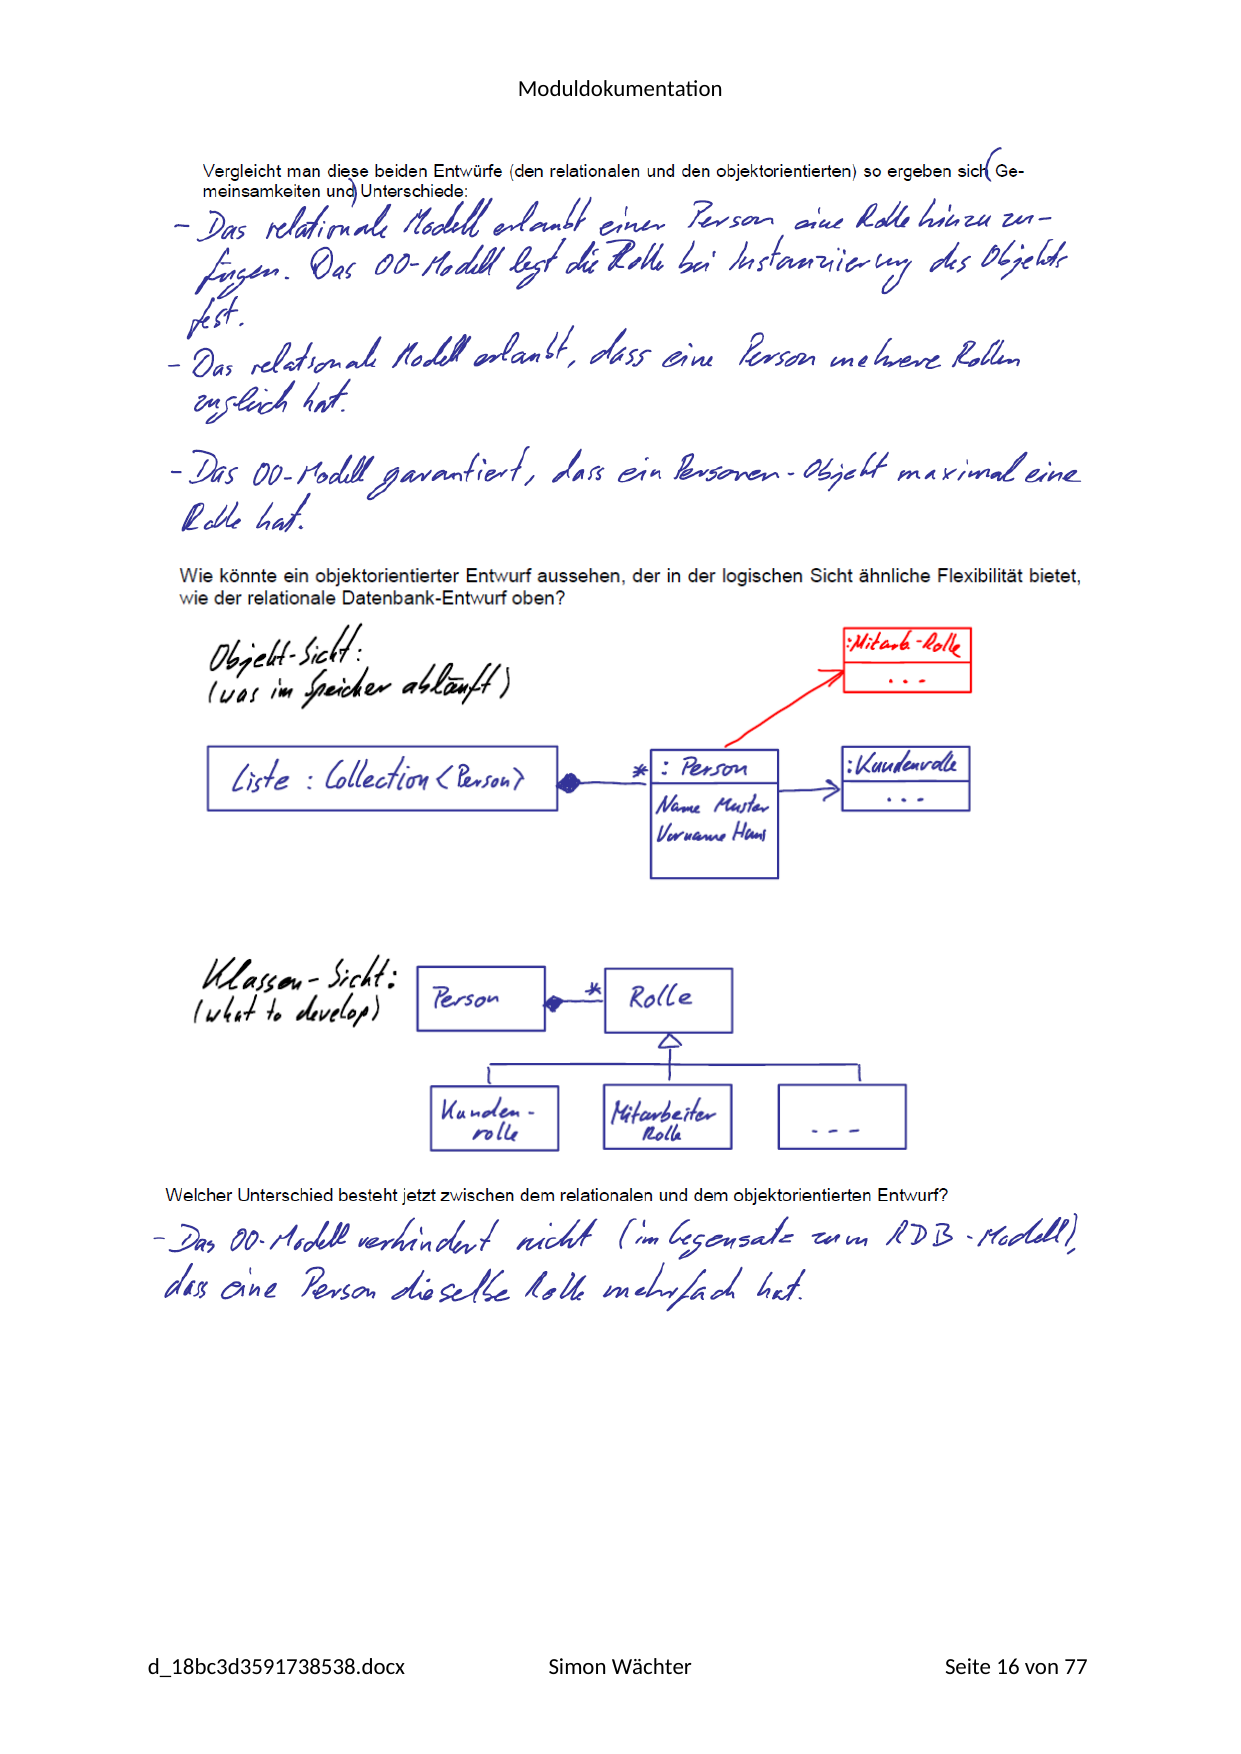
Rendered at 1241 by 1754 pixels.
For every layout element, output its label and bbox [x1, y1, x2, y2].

picture [147, 557, 1093, 1163]
picture [147, 1181, 1093, 1315]
picture [147, 147, 1093, 539]
